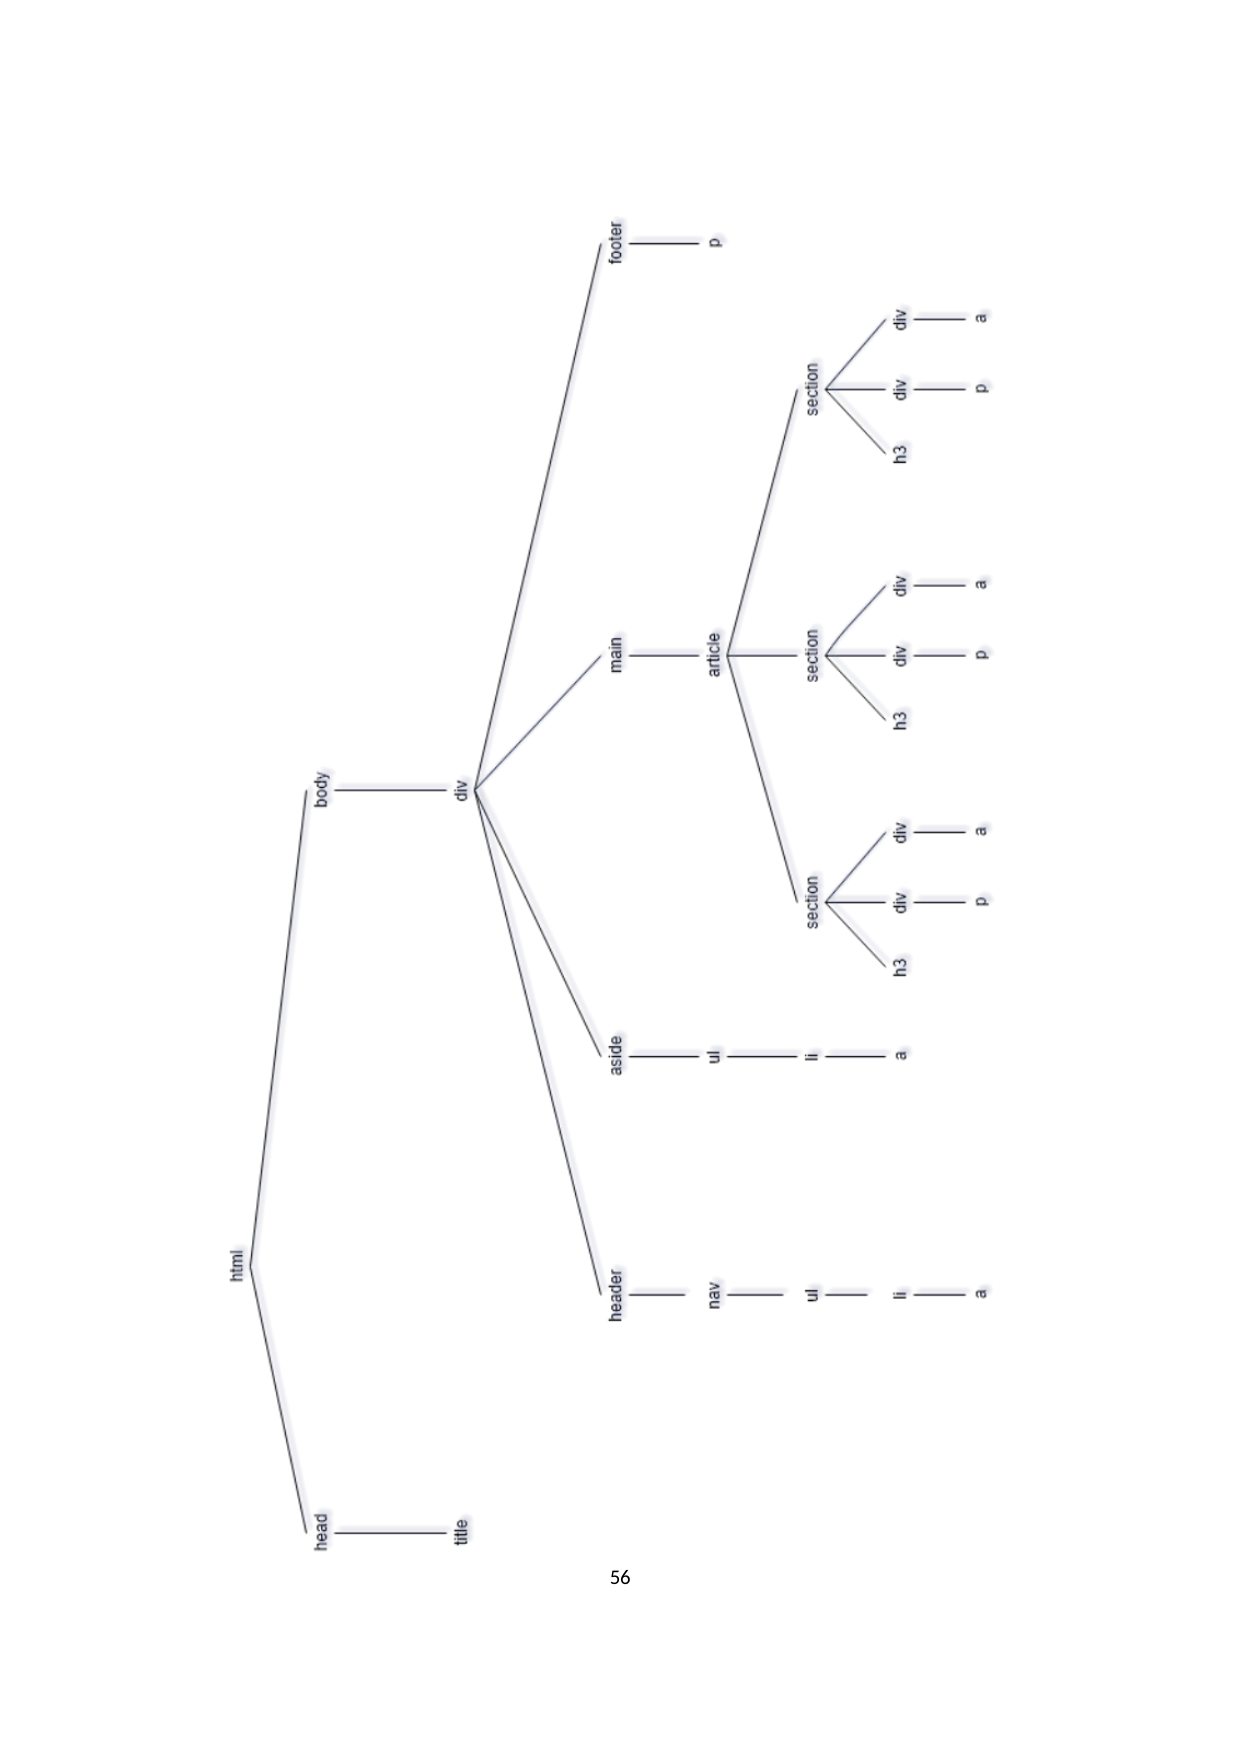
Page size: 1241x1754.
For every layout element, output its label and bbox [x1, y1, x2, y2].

picture [195, 173, 1037, 1588]
